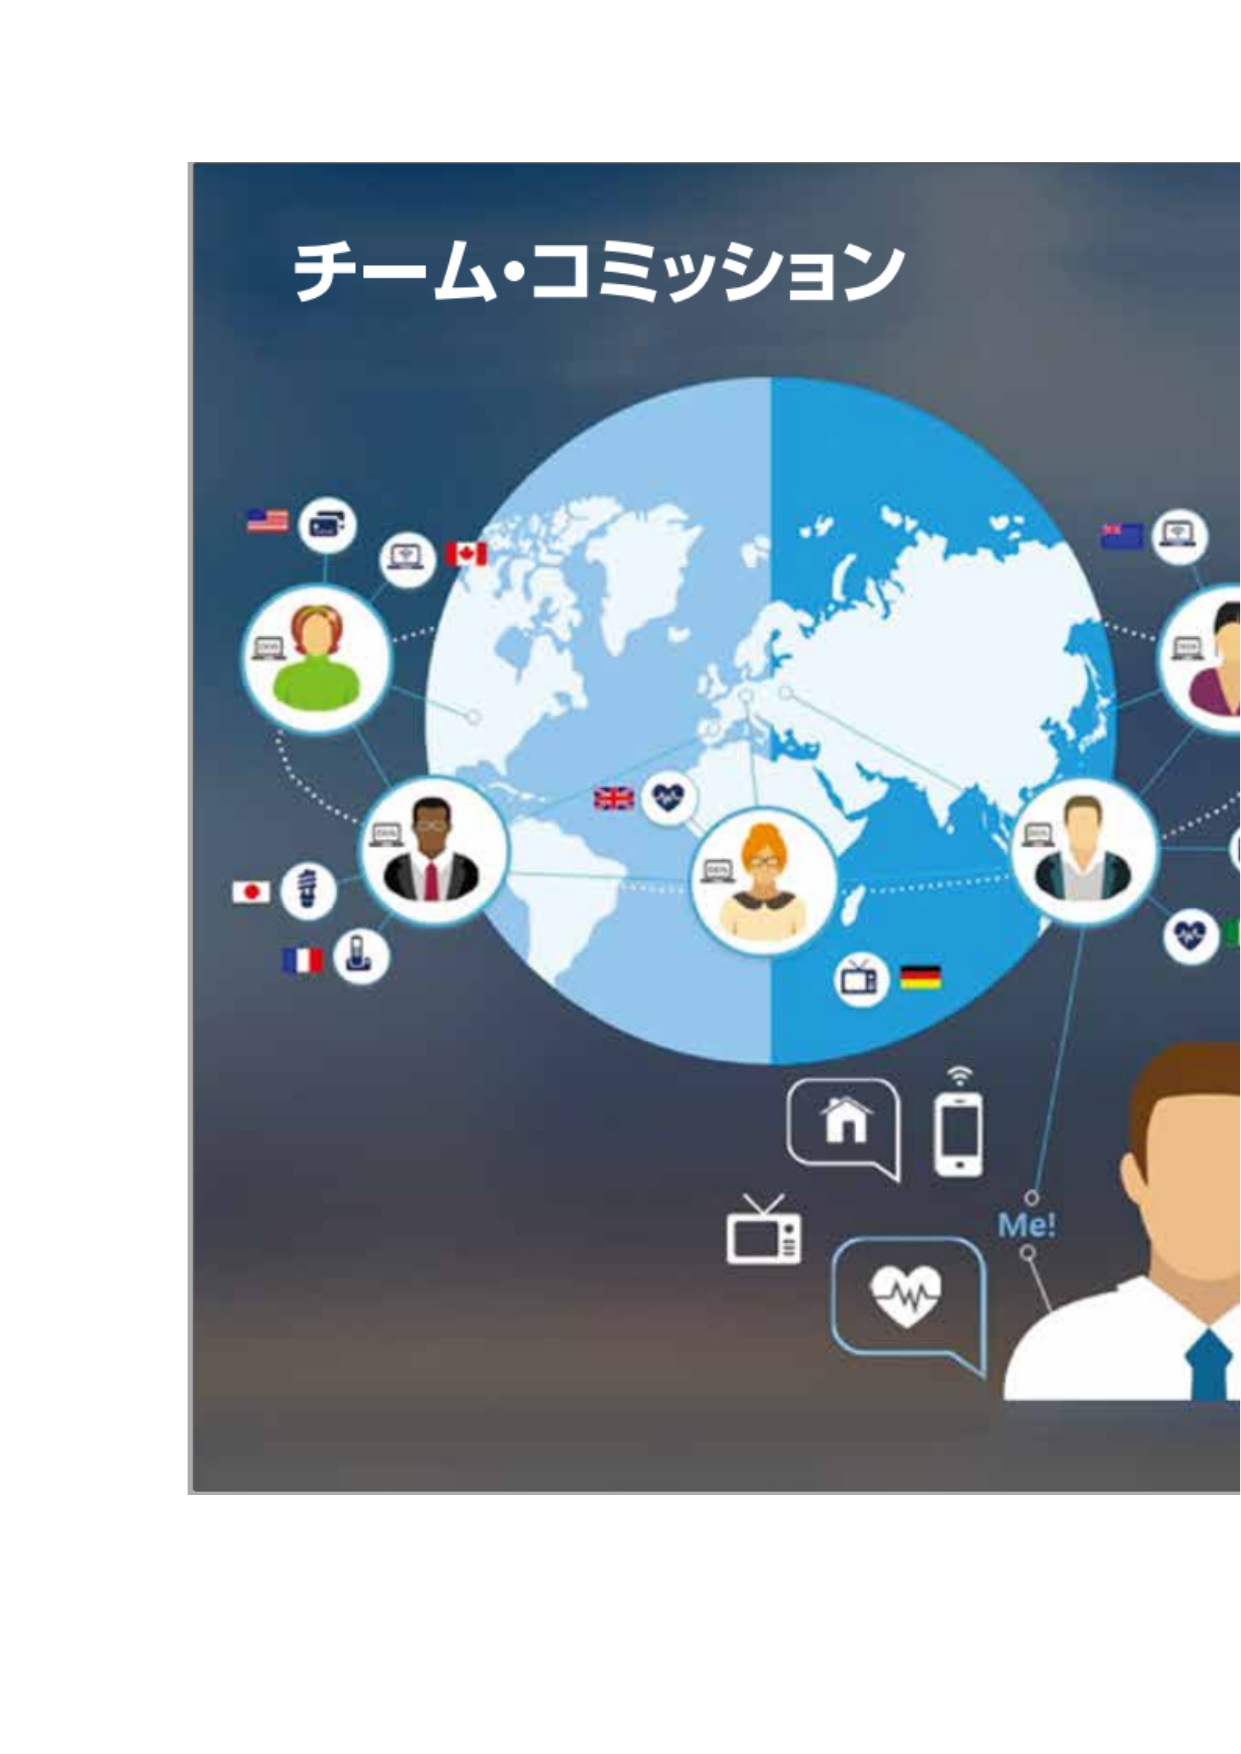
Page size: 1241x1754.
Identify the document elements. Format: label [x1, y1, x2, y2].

picture [187, 162, 1241, 1495]
